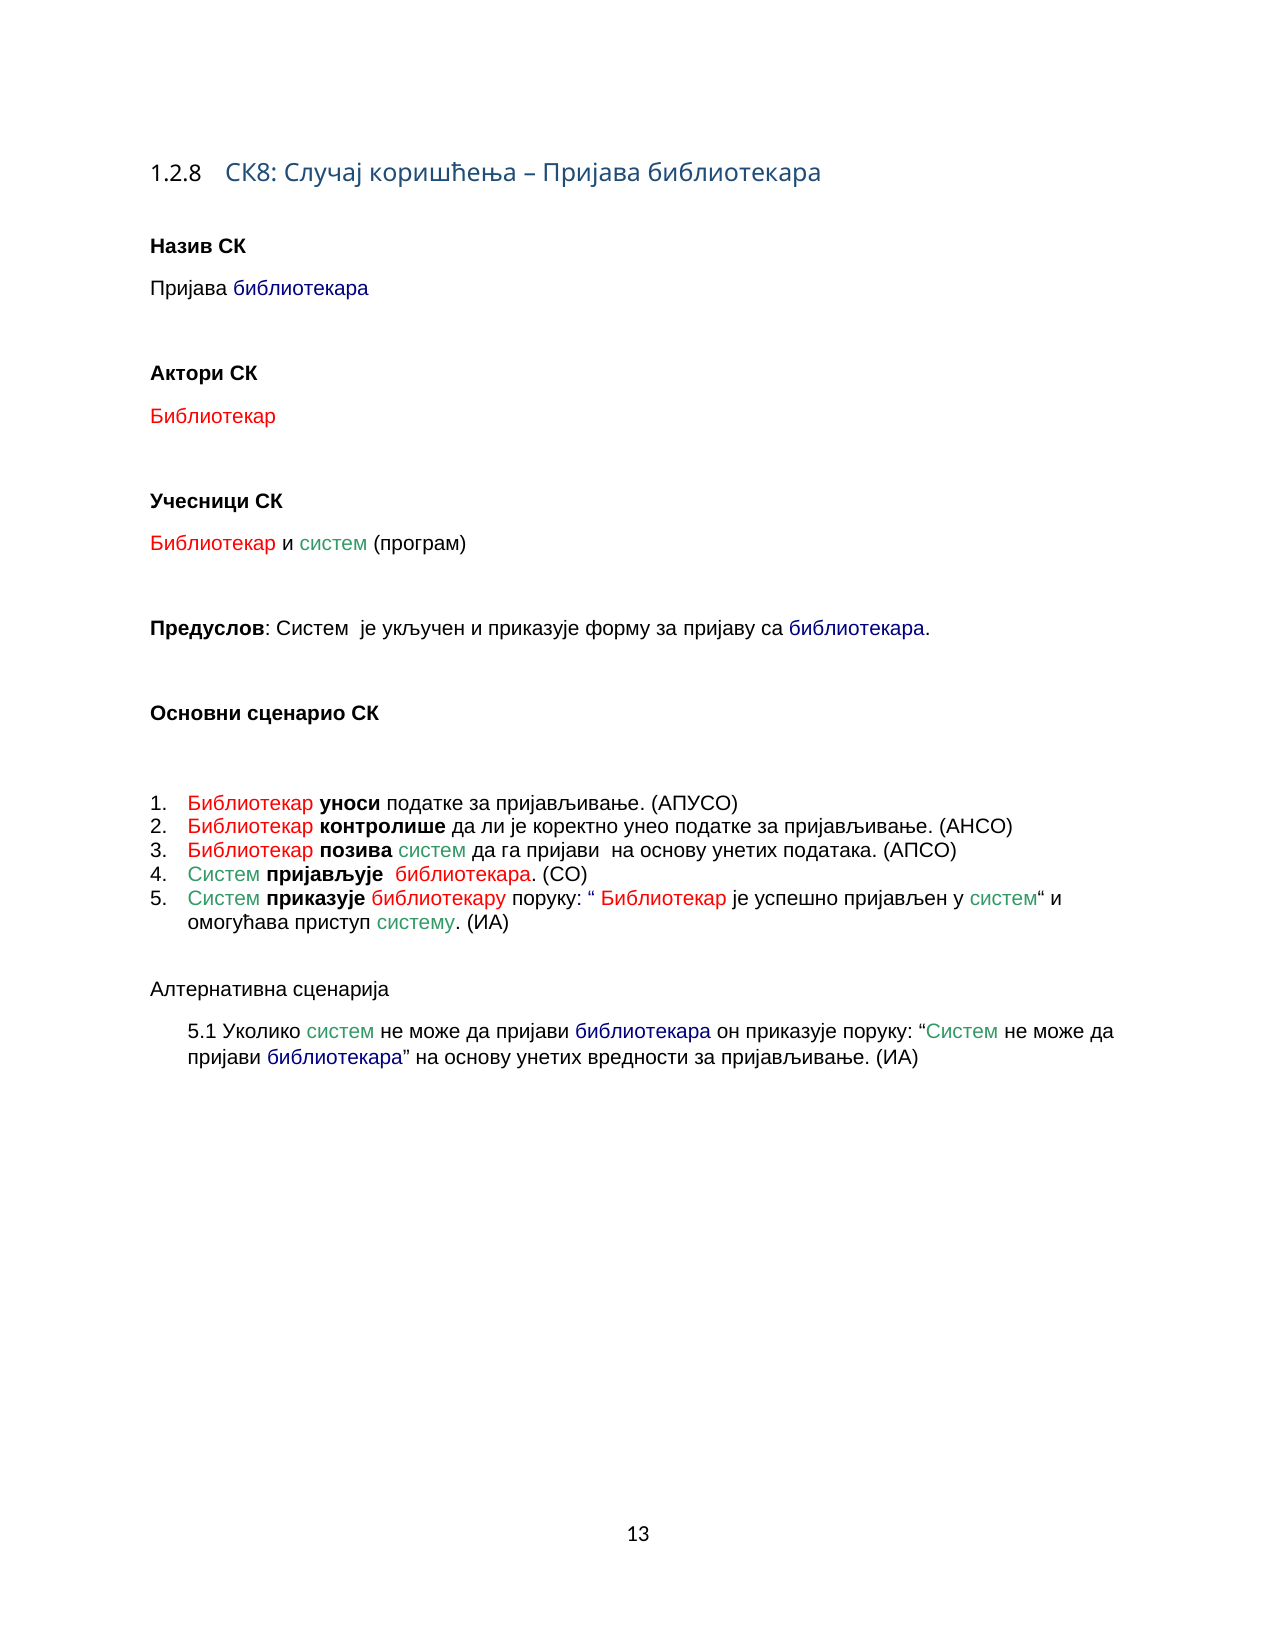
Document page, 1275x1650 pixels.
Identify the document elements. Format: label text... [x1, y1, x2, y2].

text 5.1 Уколико систем не може да пријави библиотекара он приказује поруку: “Систем не може да пријави библиотекара” на основу унетих вредности за пријављивање. (ИА) [187, 1019, 1125, 1069]
subtitle СК8: Случај коришћења – Пријава библиотекара [150, 154, 1125, 188]
text Алтернативна сценарија [150, 977, 1125, 1001]
text Основни сценарио СК [150, 701, 1125, 725]
list Библиотекар позива систем да га пријави на основу унетих података. (АПСО) [150, 838, 1125, 862]
text Пријава библиотекара [150, 276, 1125, 300]
list Библиотекар контролише да ли је коректно унео податке за пријављивање. (АНСО) [150, 814, 1125, 838]
text Библиотекар и систем (програм) [150, 531, 1125, 555]
list Систем пријављује библиотекара. (СО) [150, 862, 1125, 886]
text Учесници СК [150, 488, 1125, 512]
text Предуслов: Систем је укључен и приказује форму за пријаву са библиотекара. [150, 616, 1125, 640]
list Библиотекар уноси податке за пријављивање. (АПУСО) [150, 790, 1125, 814]
text Библиотекар [150, 403, 1125, 427]
list Систем приказује библиотекару поруку: “ Библиотекар је успешно пријављен у систем“ и омогућава приступ систему. (ИА) [150, 886, 1125, 934]
text Актори СК [150, 361, 1125, 385]
text Назив СК [150, 233, 1125, 257]
